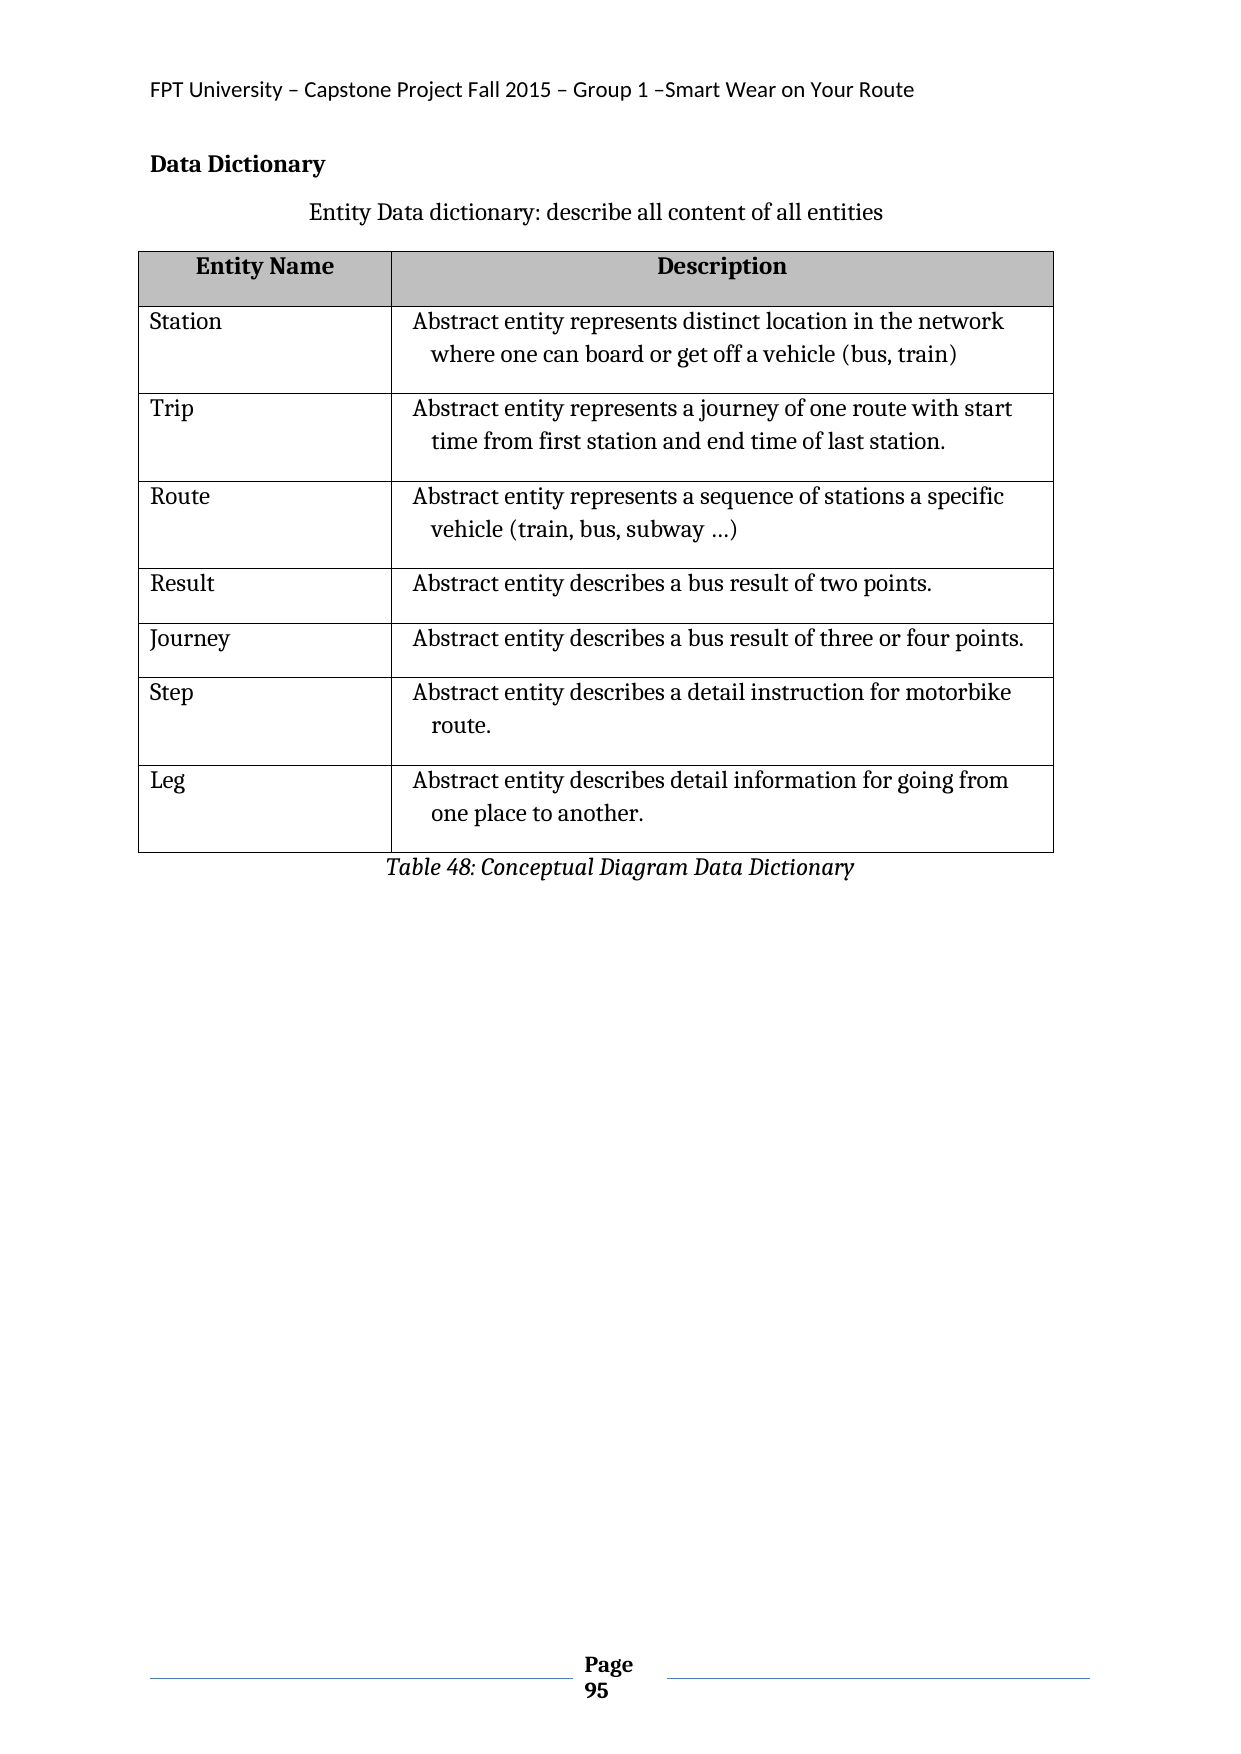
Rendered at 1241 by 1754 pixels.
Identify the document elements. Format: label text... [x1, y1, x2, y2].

text Data Dictionary [150, 150, 1090, 179]
table_cell Step [139, 678, 391, 764]
table_header Entity Data dictionary: describe all content of all entities [139, 198, 1053, 251]
table_cell Result [139, 569, 391, 623]
table_cell Abstract entity represents a sequence of stations a specific vehicle (train, bus, subway …) [392, 482, 1053, 568]
table_cell Leg [139, 766, 391, 852]
table_cell Trip [139, 394, 391, 481]
table_cell Abstract entity describes a detail instruction for motorbike route. [392, 678, 1053, 764]
table_cell Abstract entity describes a bus result of three or four points. [392, 624, 1053, 677]
table_cell Abstract entity describes detail information for going from one place to another. [392, 766, 1053, 852]
table_cell Description [392, 252, 1053, 306]
table_cell Station [139, 307, 391, 393]
table_cell Abstract entity represents a journey of one route with start time from first station and end time of last station. [392, 394, 1053, 481]
text Table 48: Conceptual Diagram Data Dictionary [150, 853, 1090, 882]
table_cell Abstract entity describes a bus result of two points. [392, 569, 1053, 623]
table_cell Abstract entity represents distinct location in the network where one can board or get off a vehicle (bus, train) [392, 307, 1053, 393]
table_cell Journey [139, 624, 391, 677]
table_cell Route [139, 482, 391, 568]
table_cell Entity Name [139, 252, 391, 306]
